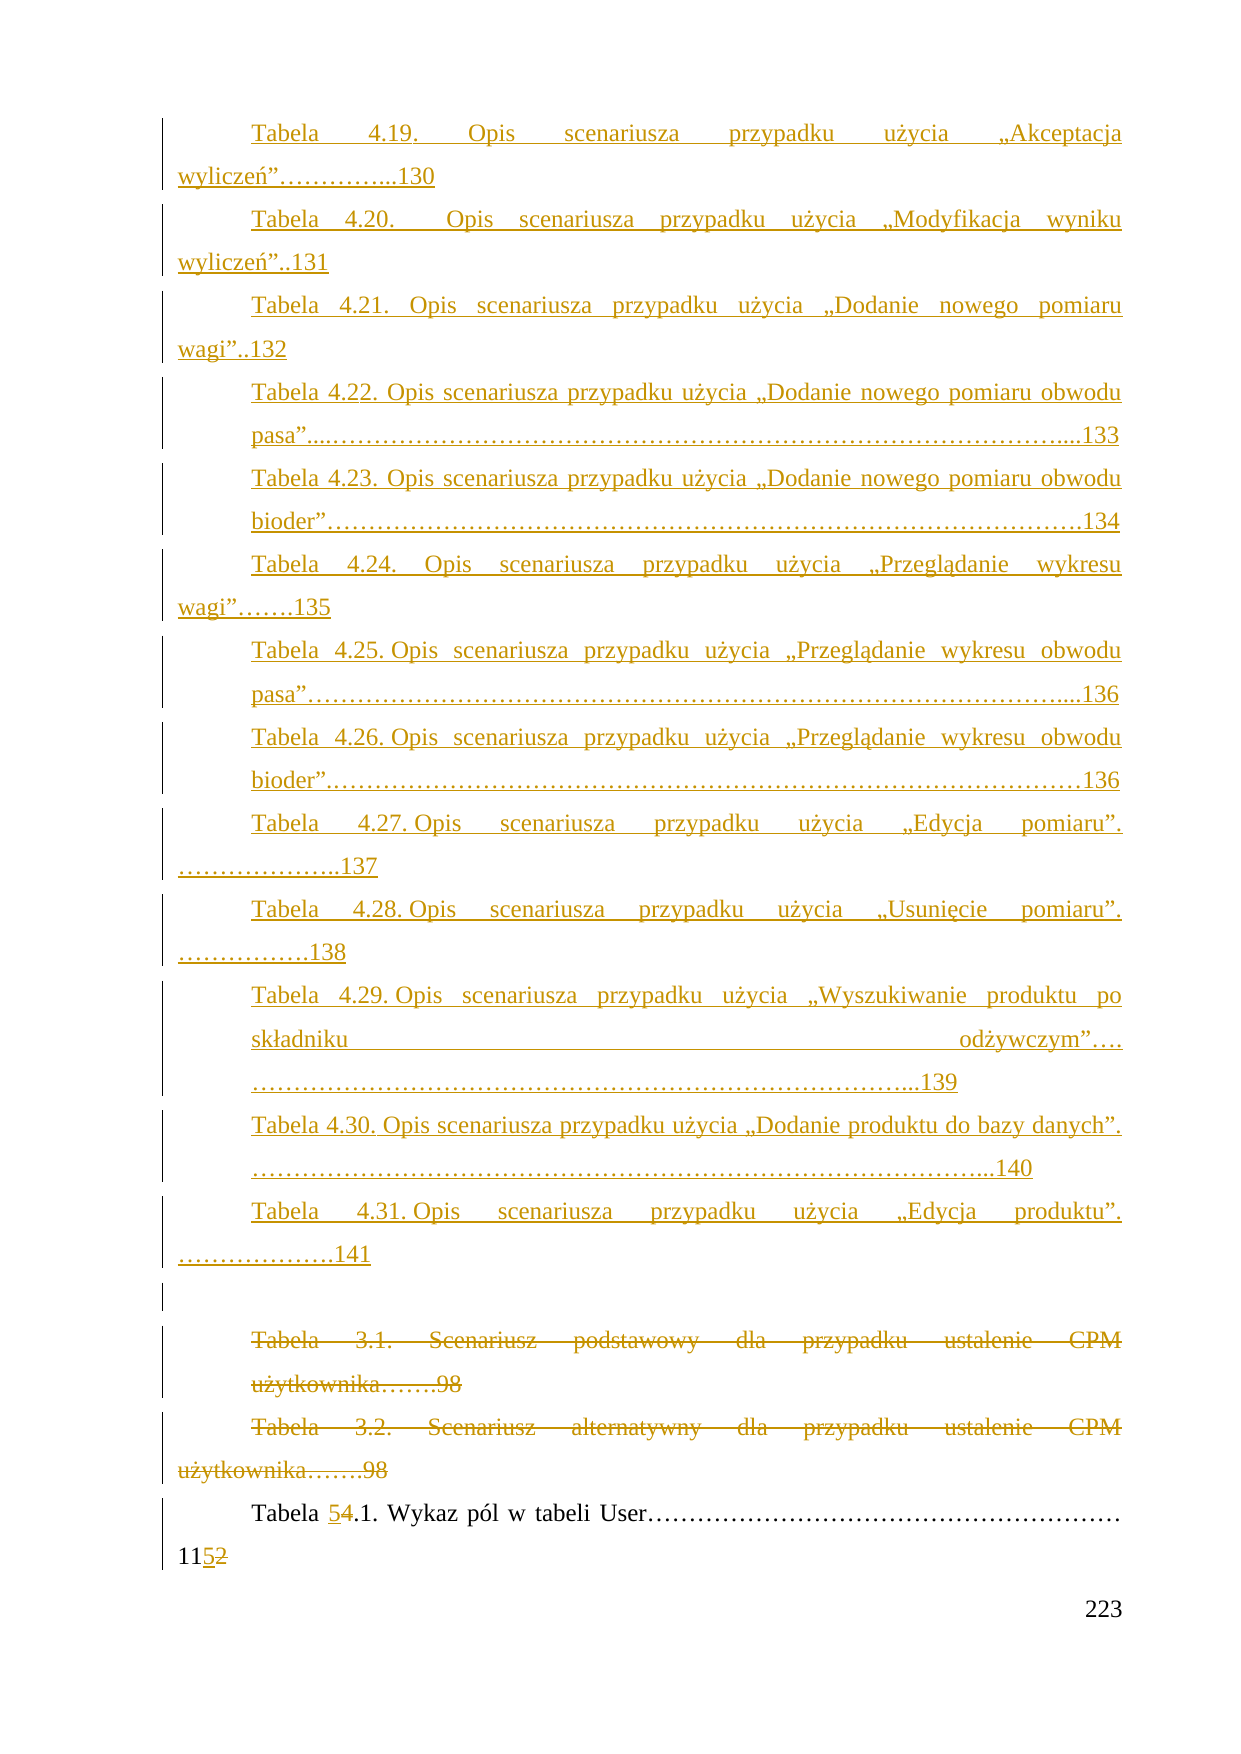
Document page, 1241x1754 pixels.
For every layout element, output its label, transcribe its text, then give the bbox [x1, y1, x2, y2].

text Tabela .1. Wykaz pól w tabeli User…………………………………………………11 [177, 1498, 1122, 1570]
